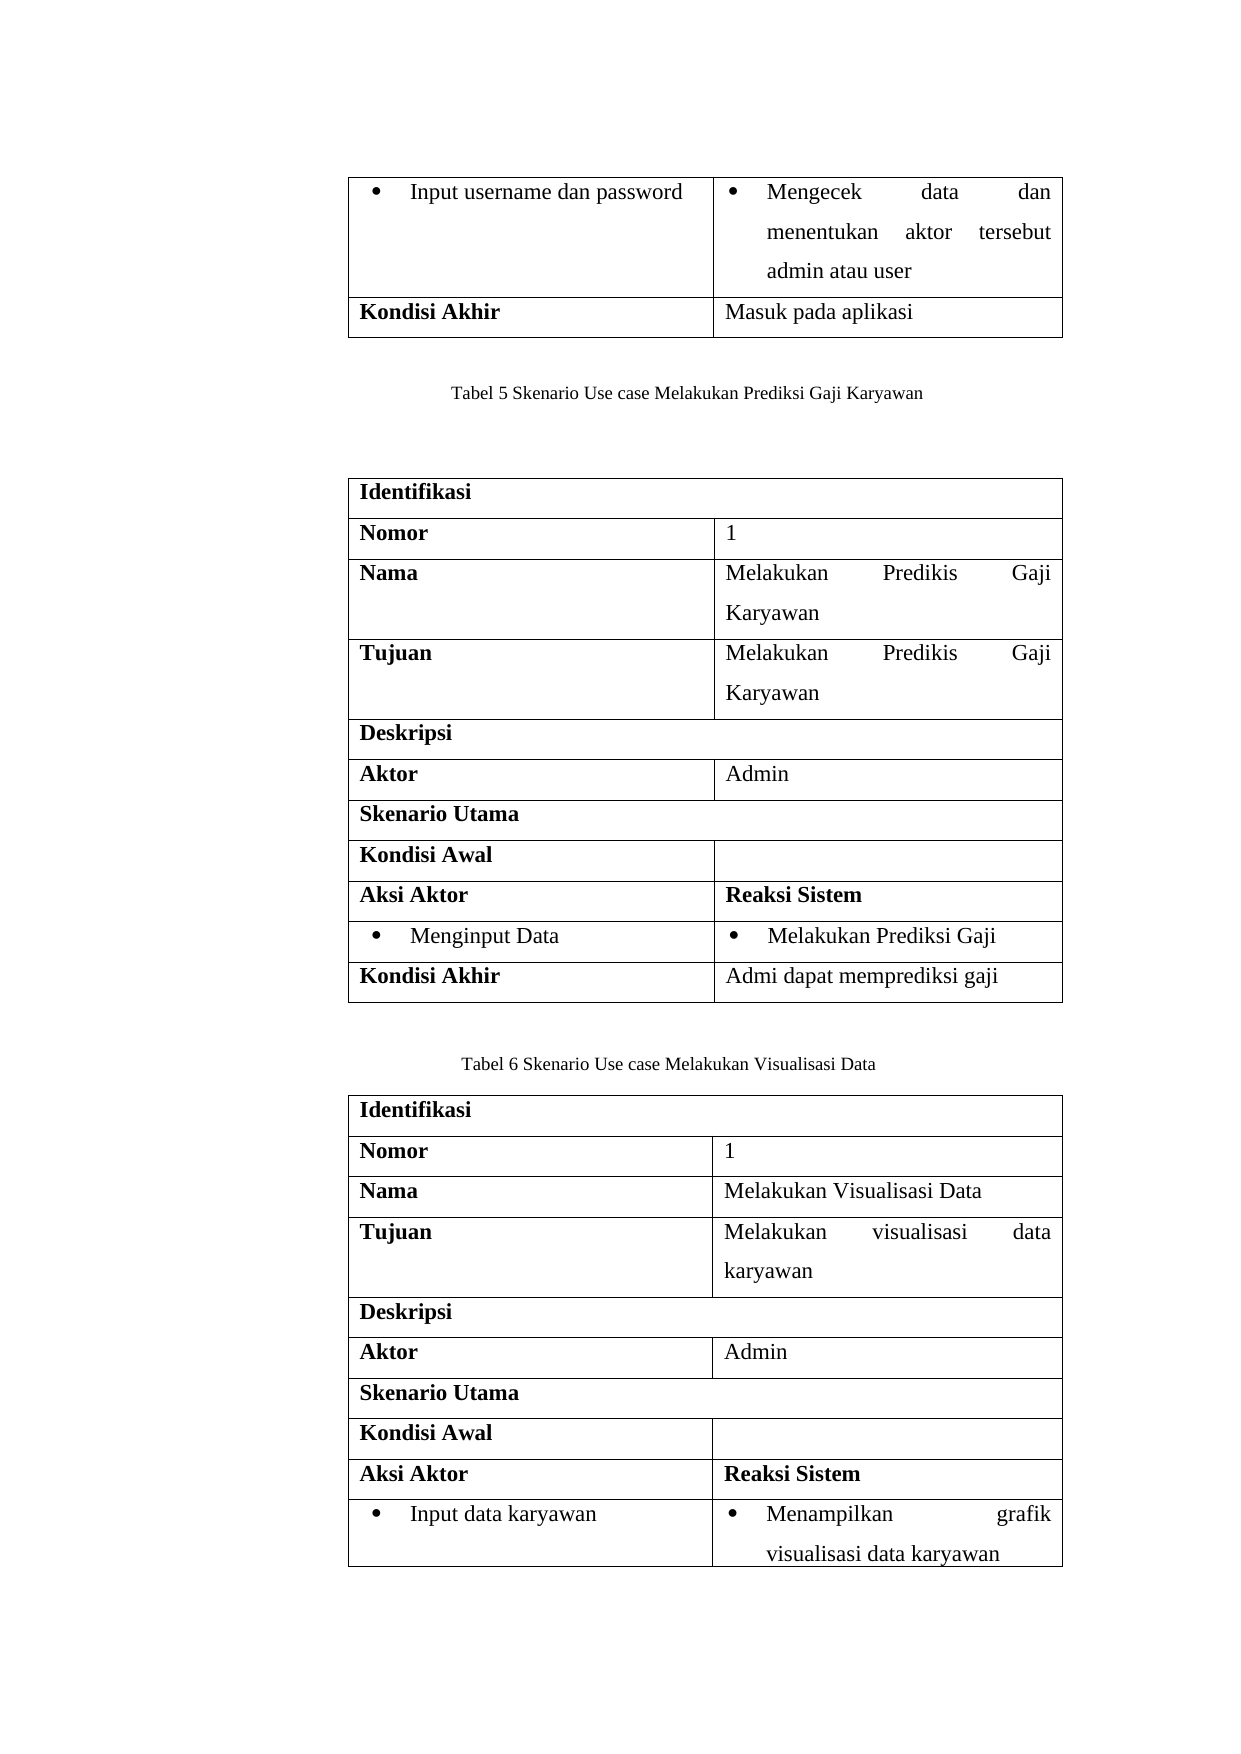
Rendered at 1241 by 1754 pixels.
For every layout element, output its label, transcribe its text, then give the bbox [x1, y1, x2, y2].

table_cell Kondisi Awal [349, 841, 714, 881]
table_cell Menampilkan grafik visualisasi data karyawan [713, 1500, 1062, 1566]
table_cell Reaksi Sistem [715, 882, 1062, 921]
table_header Identifikasi [349, 1096, 1062, 1136]
table_cell Admin [713, 1338, 1062, 1378]
table_cell Aksi Aktor [349, 1460, 712, 1499]
table_cell Input data karyawan [349, 1500, 712, 1566]
table_cell Aksi Aktor [349, 882, 714, 921]
table_cell Nama [349, 560, 714, 638]
text Tabel 6 Skenario Use case Melakukan Visualisasi Data [461, 1053, 1063, 1074]
table_cell Skenario Utama [349, 1379, 1062, 1418]
table_cell 1 [715, 519, 1062, 558]
table_cell Nomor [349, 1137, 712, 1176]
table_cell Masuk pada aplikasi [714, 298, 1062, 337]
table_cell Aktor [349, 760, 714, 799]
table_cell Mengecek data dan menentukan aktor tersebut admin atau user [714, 178, 1062, 297]
table_cell Melakukan Prediksi Gaji [715, 922, 1062, 962]
table_cell Melakukan Predikis Gaji Karyawan [715, 640, 1062, 718]
table_cell Input username dan password [349, 178, 713, 297]
table_cell Aktor [349, 1338, 712, 1378]
table_cell Melakukan Visualisasi Data [713, 1177, 1062, 1217]
table_cell Admi dapat memprediksi gaji [715, 963, 1062, 1002]
table_cell Kondisi Akhir [349, 298, 713, 337]
table_cell Melakukan Predikis Gaji Karyawan [715, 560, 1062, 638]
table_cell Deskripsi [349, 720, 1062, 759]
table_cell Nama [349, 1177, 712, 1217]
table_cell Reaksi Sistem [713, 1460, 1062, 1499]
table_cell Kondisi Awal [349, 1419, 712, 1459]
table_cell Skenario Utama [349, 801, 1062, 840]
table_cell Tujuan [349, 1218, 712, 1297]
table_cell Melakukan visualisasi data karyawan [713, 1218, 1062, 1297]
table_cell 1 [713, 1137, 1062, 1176]
table_cell [715, 841, 1062, 881]
table_cell Deskripsi [349, 1298, 1062, 1337]
table_cell Admin [715, 760, 1062, 799]
table_cell Nomor [349, 519, 714, 558]
text Tabel 5 Skenario Use case Melakukan Prediksi Gaji Karyawan [236, 382, 1063, 403]
table_header Identifikasi [349, 479, 1062, 518]
table_cell Tujuan [349, 640, 714, 718]
table_cell Kondisi Akhir [349, 963, 714, 1002]
table_cell Menginput Data [349, 922, 714, 962]
table_cell [713, 1419, 1062, 1459]
